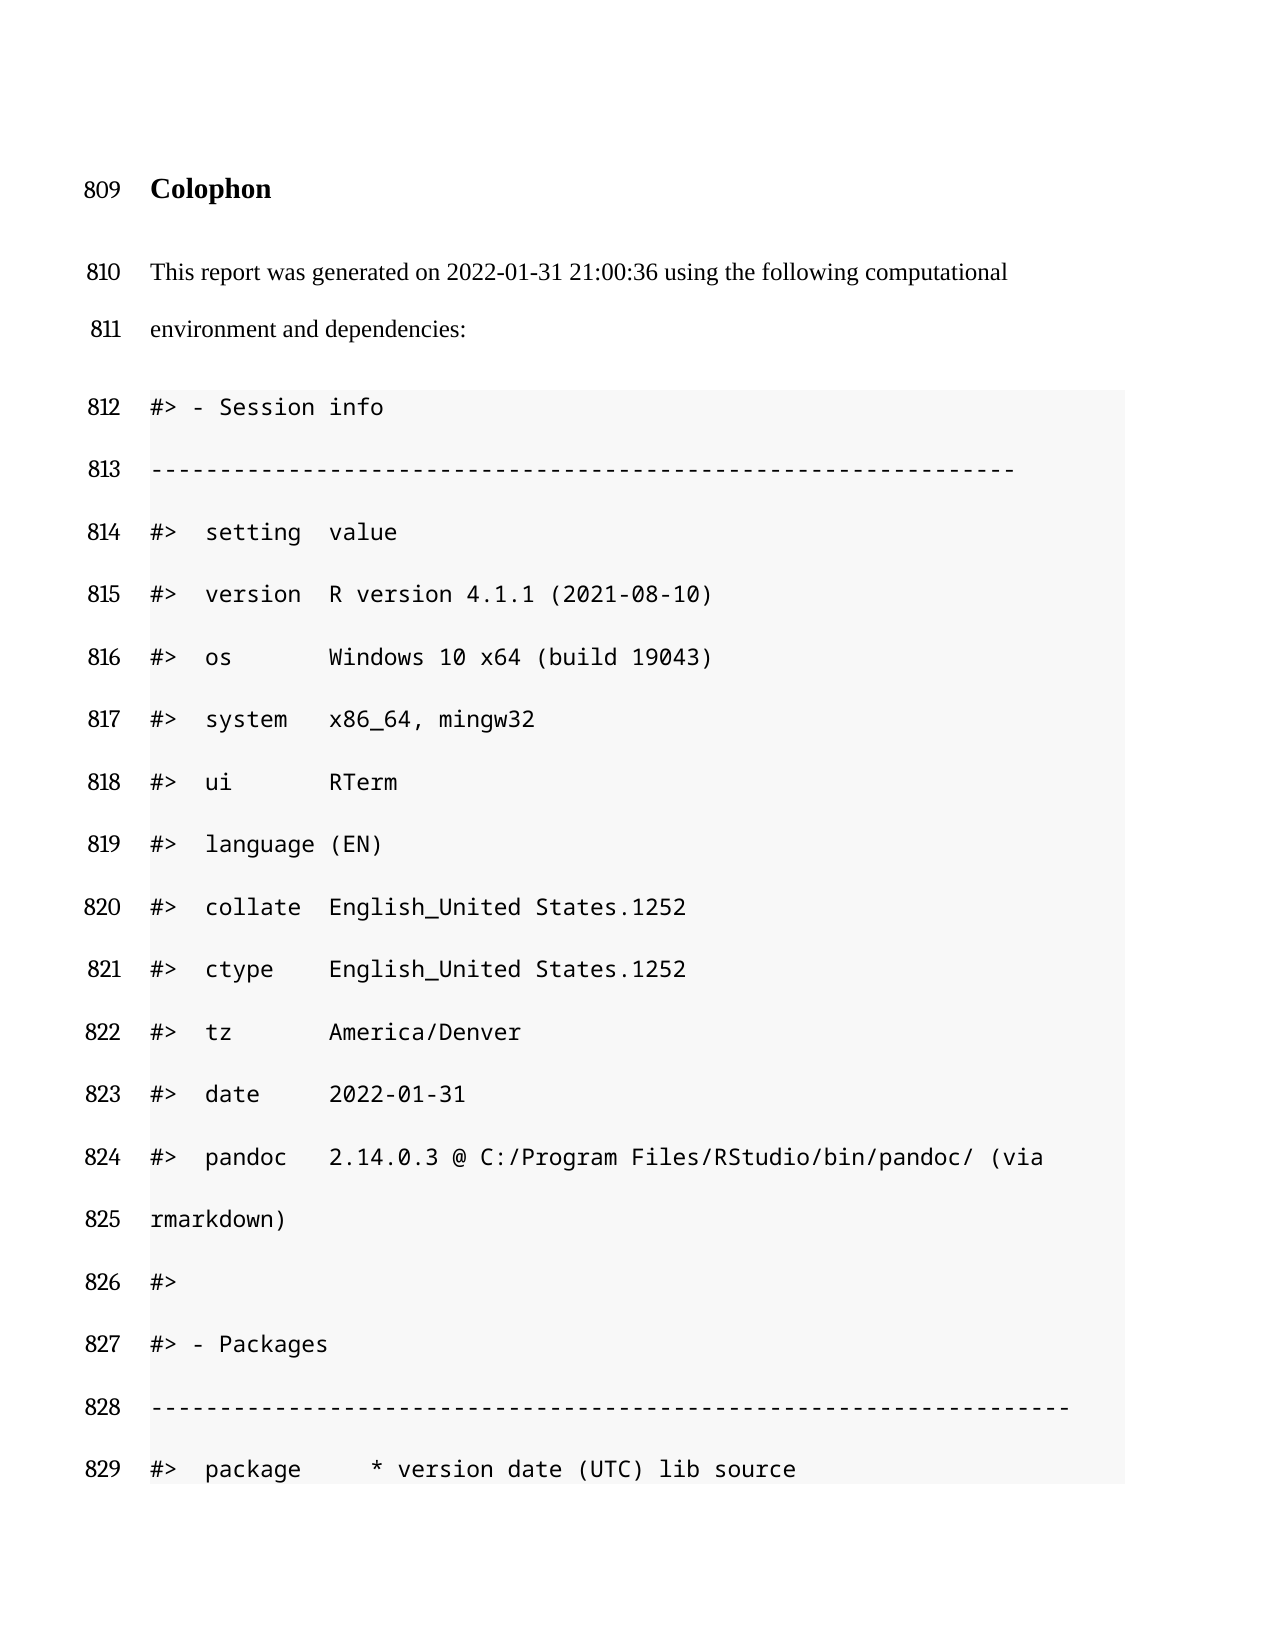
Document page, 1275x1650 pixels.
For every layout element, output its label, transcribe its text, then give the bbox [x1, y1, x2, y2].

text This report was generated on 2022-01-31 21:00:36 using the following computational environment and dependencies: [150, 257, 1125, 343]
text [150, 390, 1125, 1484]
subtitle Colophon [150, 171, 1125, 204]
